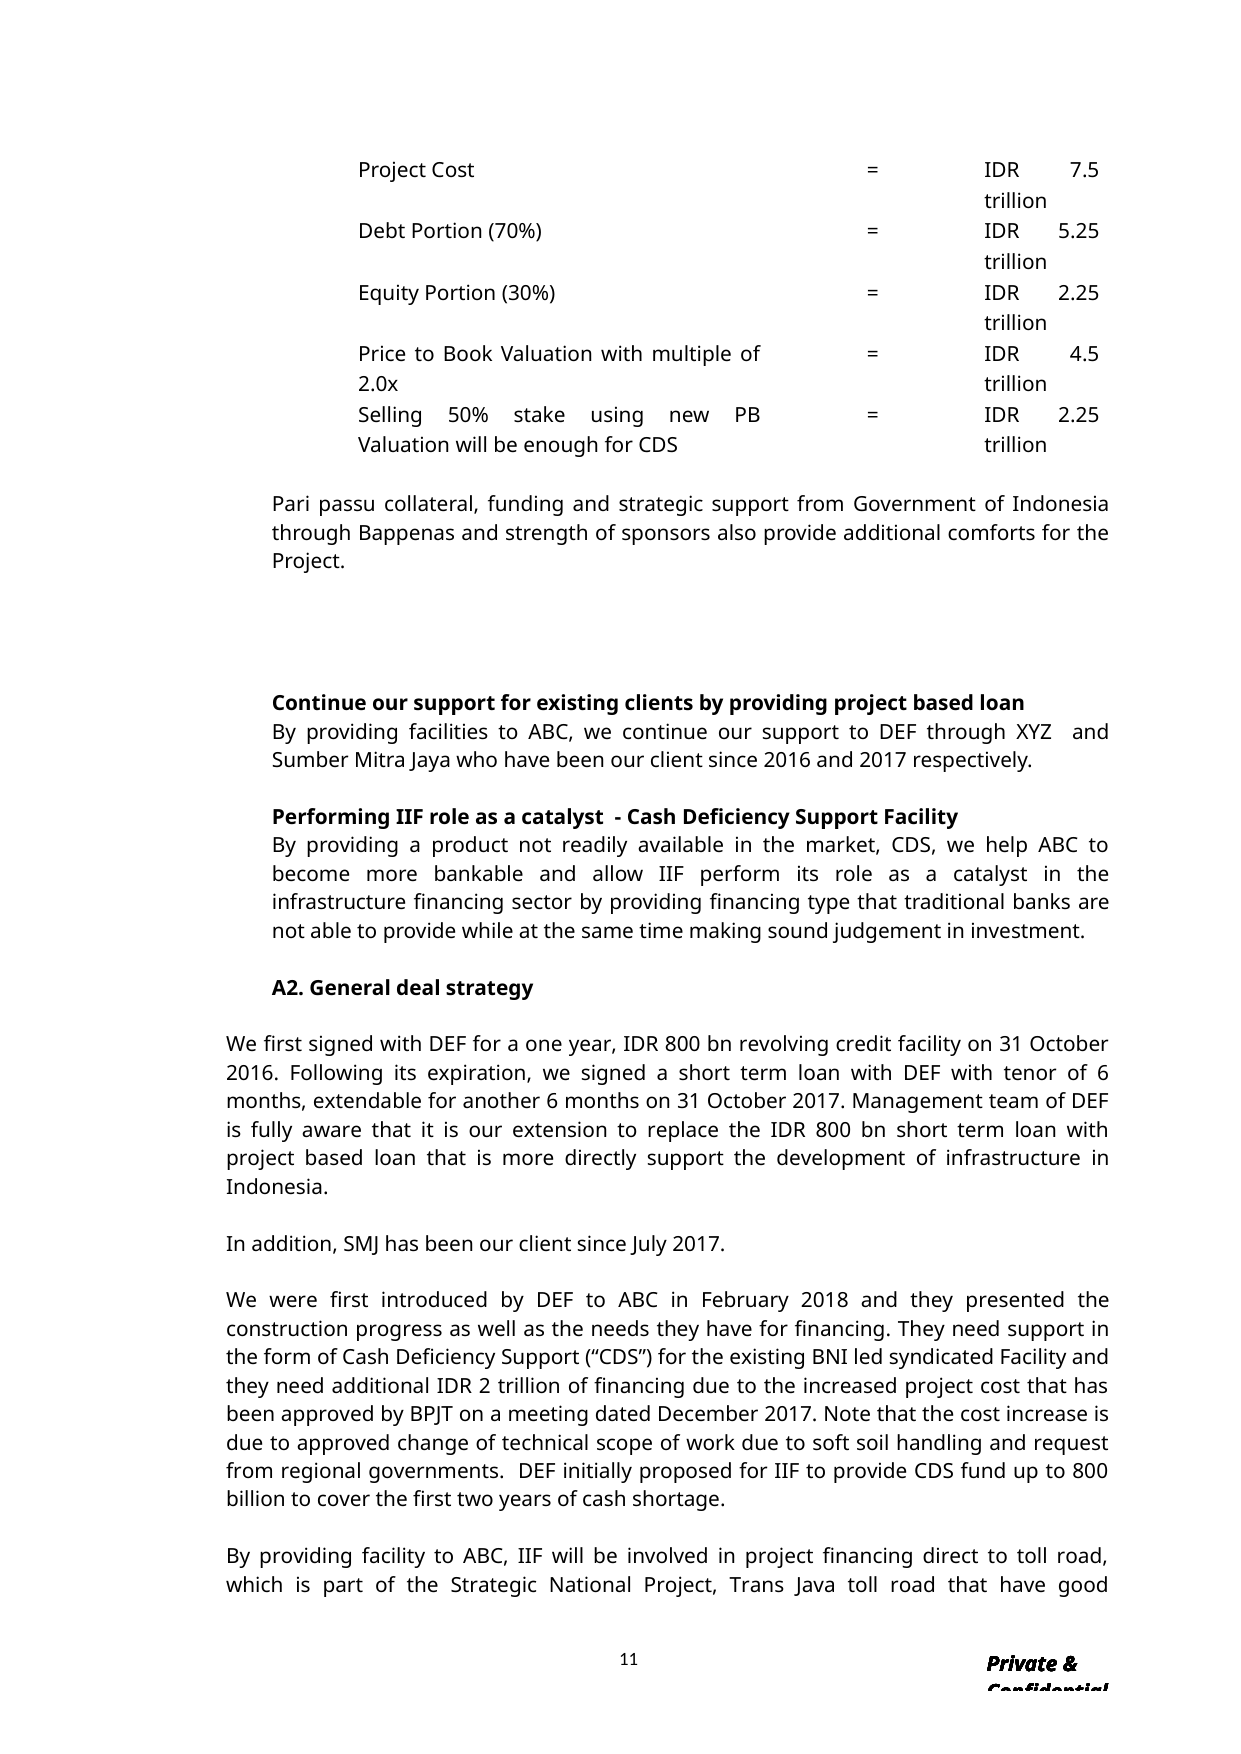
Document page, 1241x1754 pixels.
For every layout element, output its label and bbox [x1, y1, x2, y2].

table_header [177, 147, 1122, 1607]
